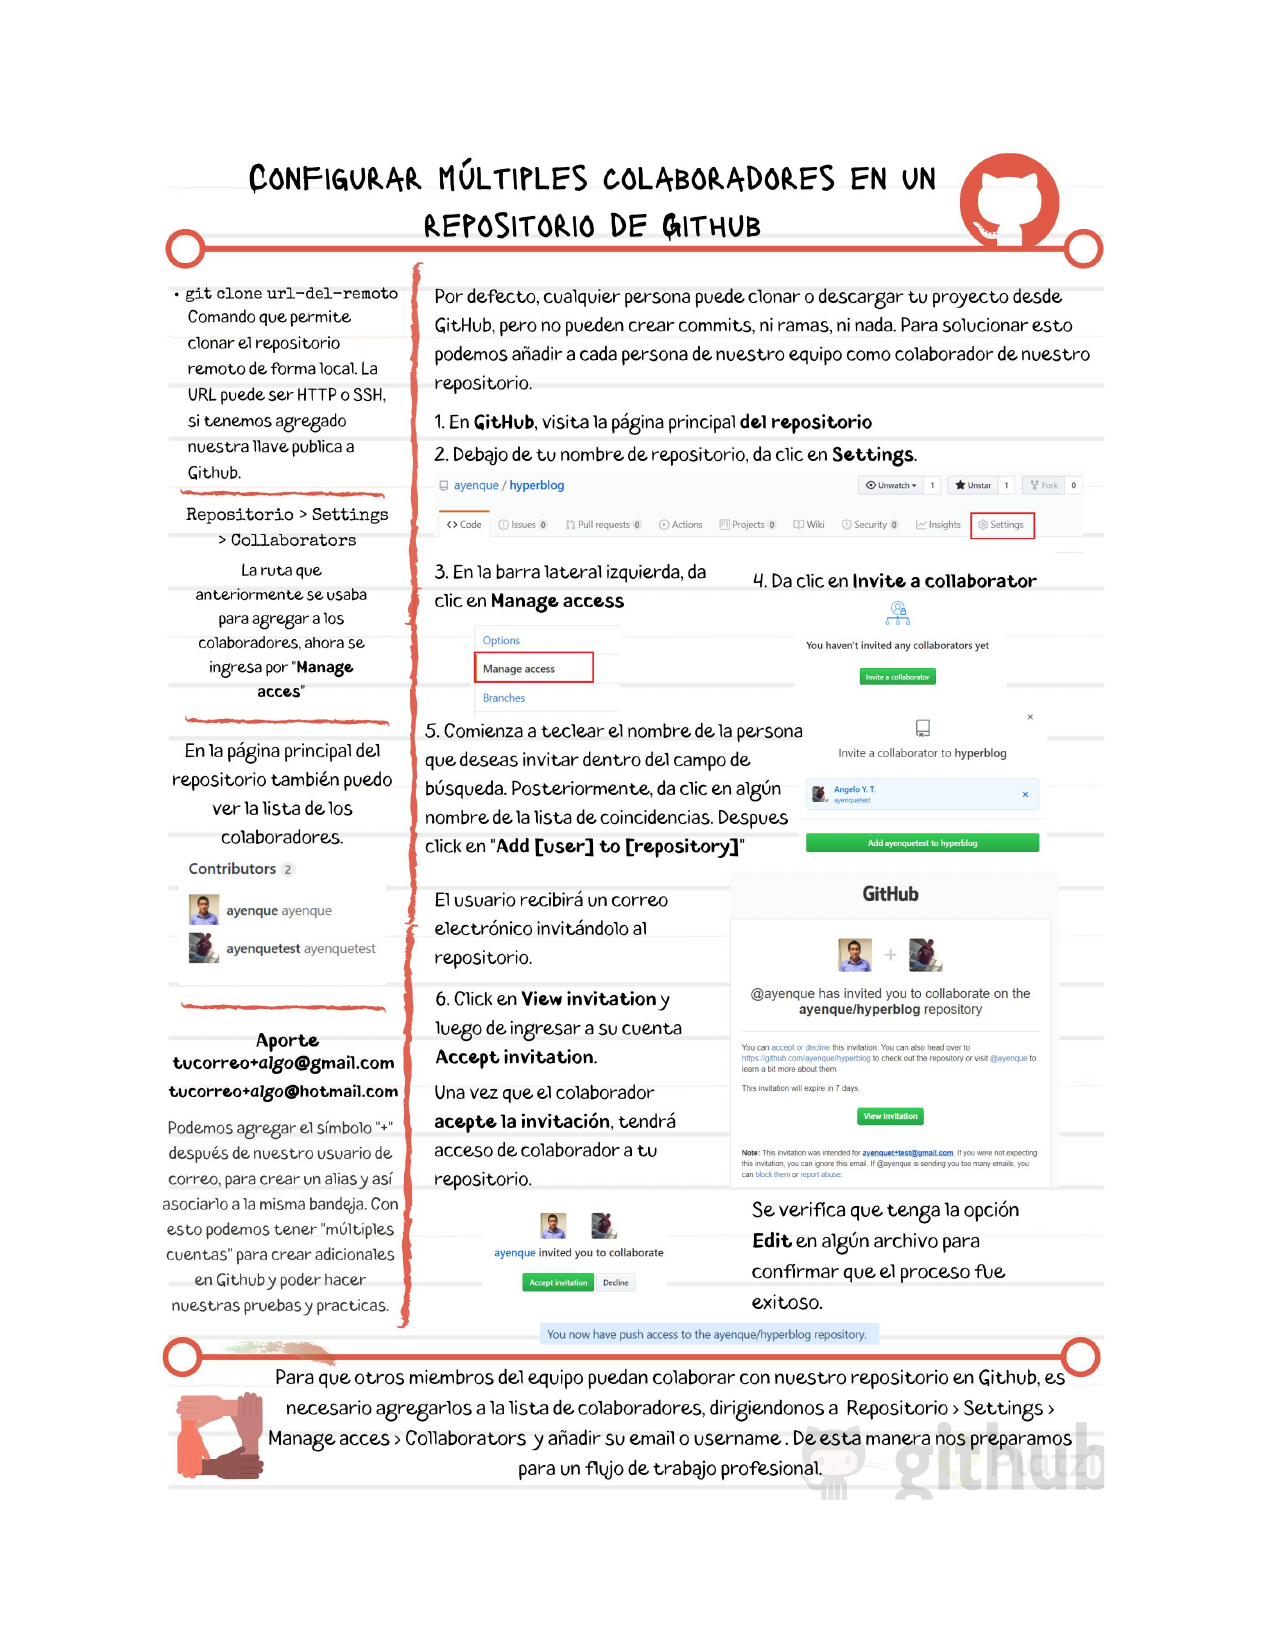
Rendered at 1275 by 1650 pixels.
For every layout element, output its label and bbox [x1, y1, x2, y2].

picture [150, 150, 1105, 1500]
